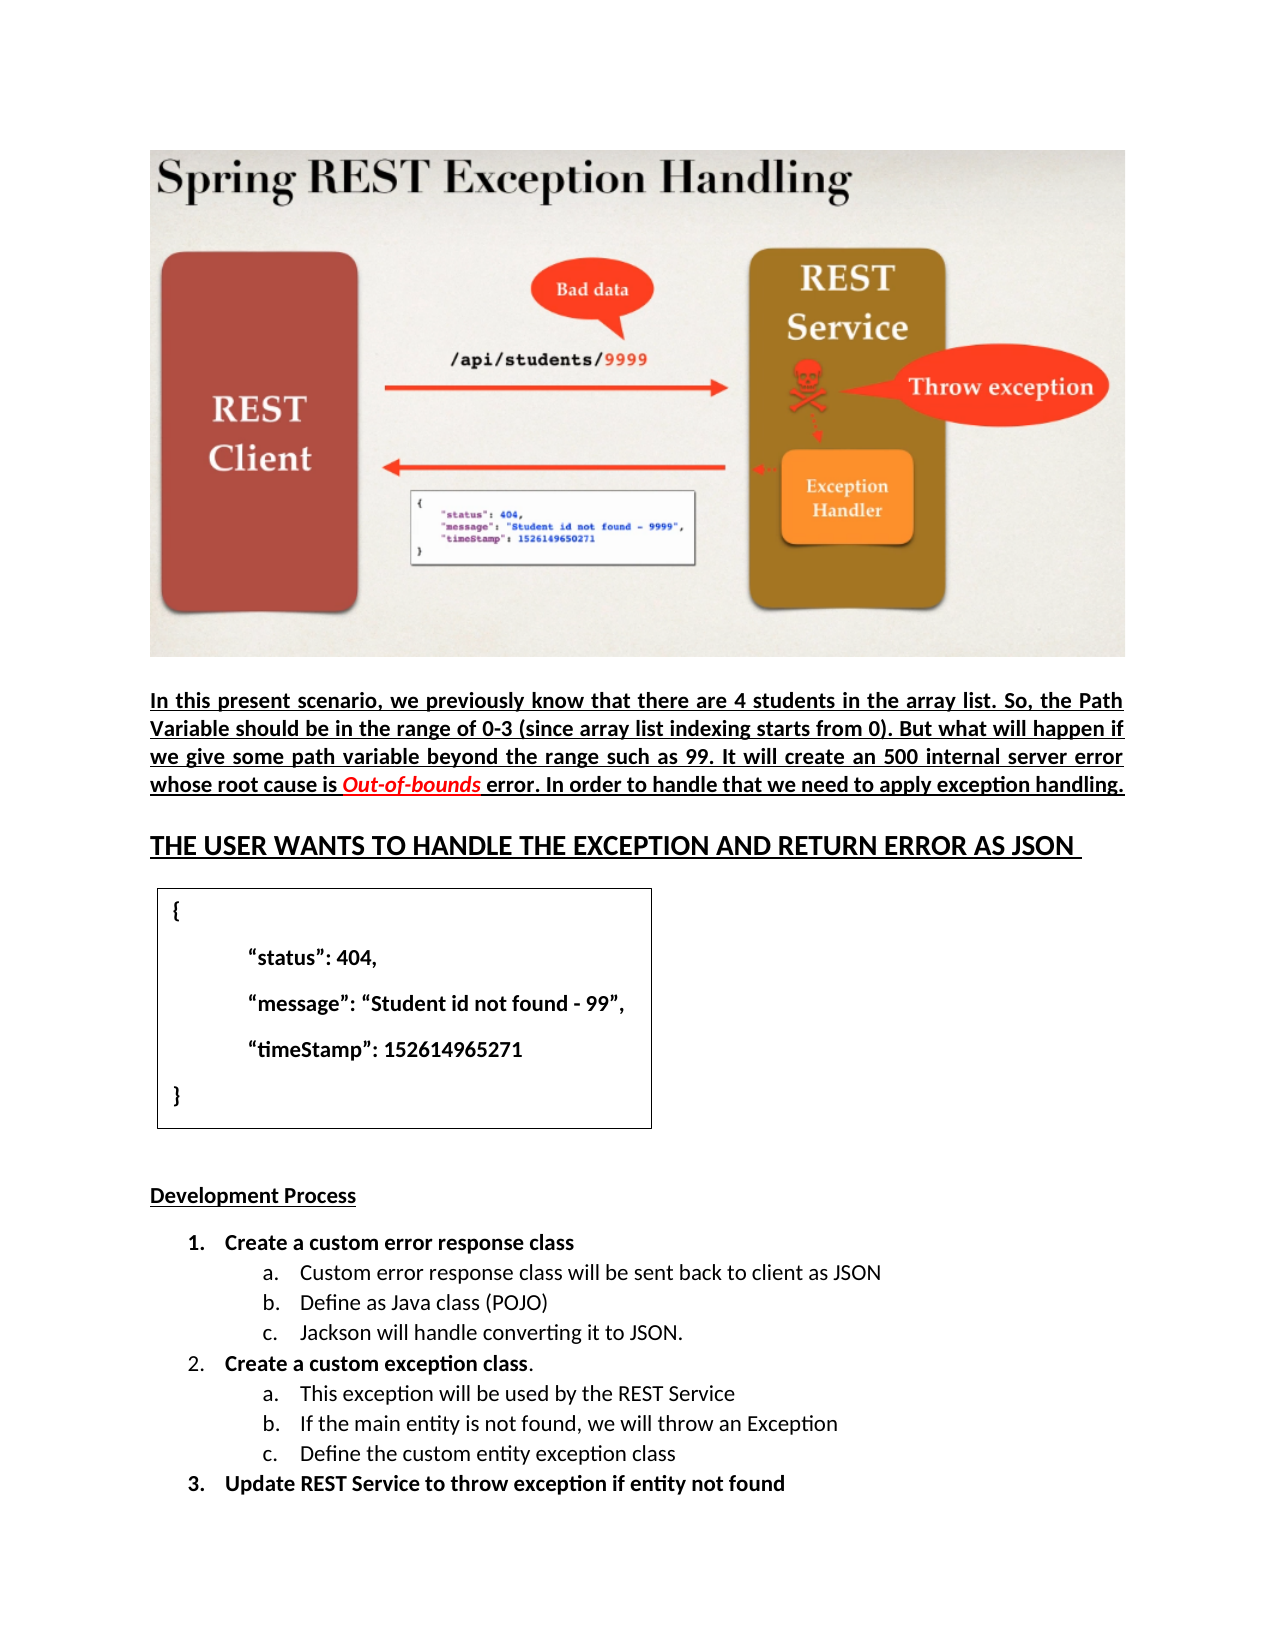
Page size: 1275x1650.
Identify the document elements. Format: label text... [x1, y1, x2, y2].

list If the main entity is not found, we will throw an Exception [262, 1409, 1125, 1437]
list Create a custom exception class. [187, 1349, 1125, 1377]
text In this present scenario, we previously know that there are 4 students in the array list. So, the Path Variable should be in the range of 0-3 (since array list indexing starts from 0). But what will happen if we give some path variable beyond the range such as 99. It will create an 500 internal server error whose root cause is Out-of-bounds error. In order to handle that we need to apply exception handling. [150, 739, 1125, 794]
picture [150, 150, 1125, 657]
text In this present scenario, we previously know that there are 4 students in the array list. So, the Path Variable should be in the range of 0-3 (since array list indexing starts from 0). But what will happen if we give some path variable beyond the range such as 99. It will create an 500 internal server error whose root cause is Out-of-bounds error. In order to handle that we need to apply exception handling. [150, 686, 1125, 738]
text THE USER WANTS TO HANDLE THE EXCEPTION AND RETURN ERROR AS JSON [150, 827, 1125, 863]
text Development Process [150, 1182, 1125, 1209]
list Define the custom entity exception class [262, 1439, 1125, 1467]
list This exception will be used by the REST Service [262, 1379, 1125, 1407]
list Jackson will handle converting it to JSON. [262, 1318, 1125, 1347]
list Update REST Service to throw exception if entity not found [187, 1469, 1125, 1498]
list Define as Java class (POJO) [262, 1288, 1125, 1316]
list Custom error response class will be sent back to client as JSON [262, 1258, 1125, 1286]
list Create a custom error response class [187, 1228, 1125, 1256]
